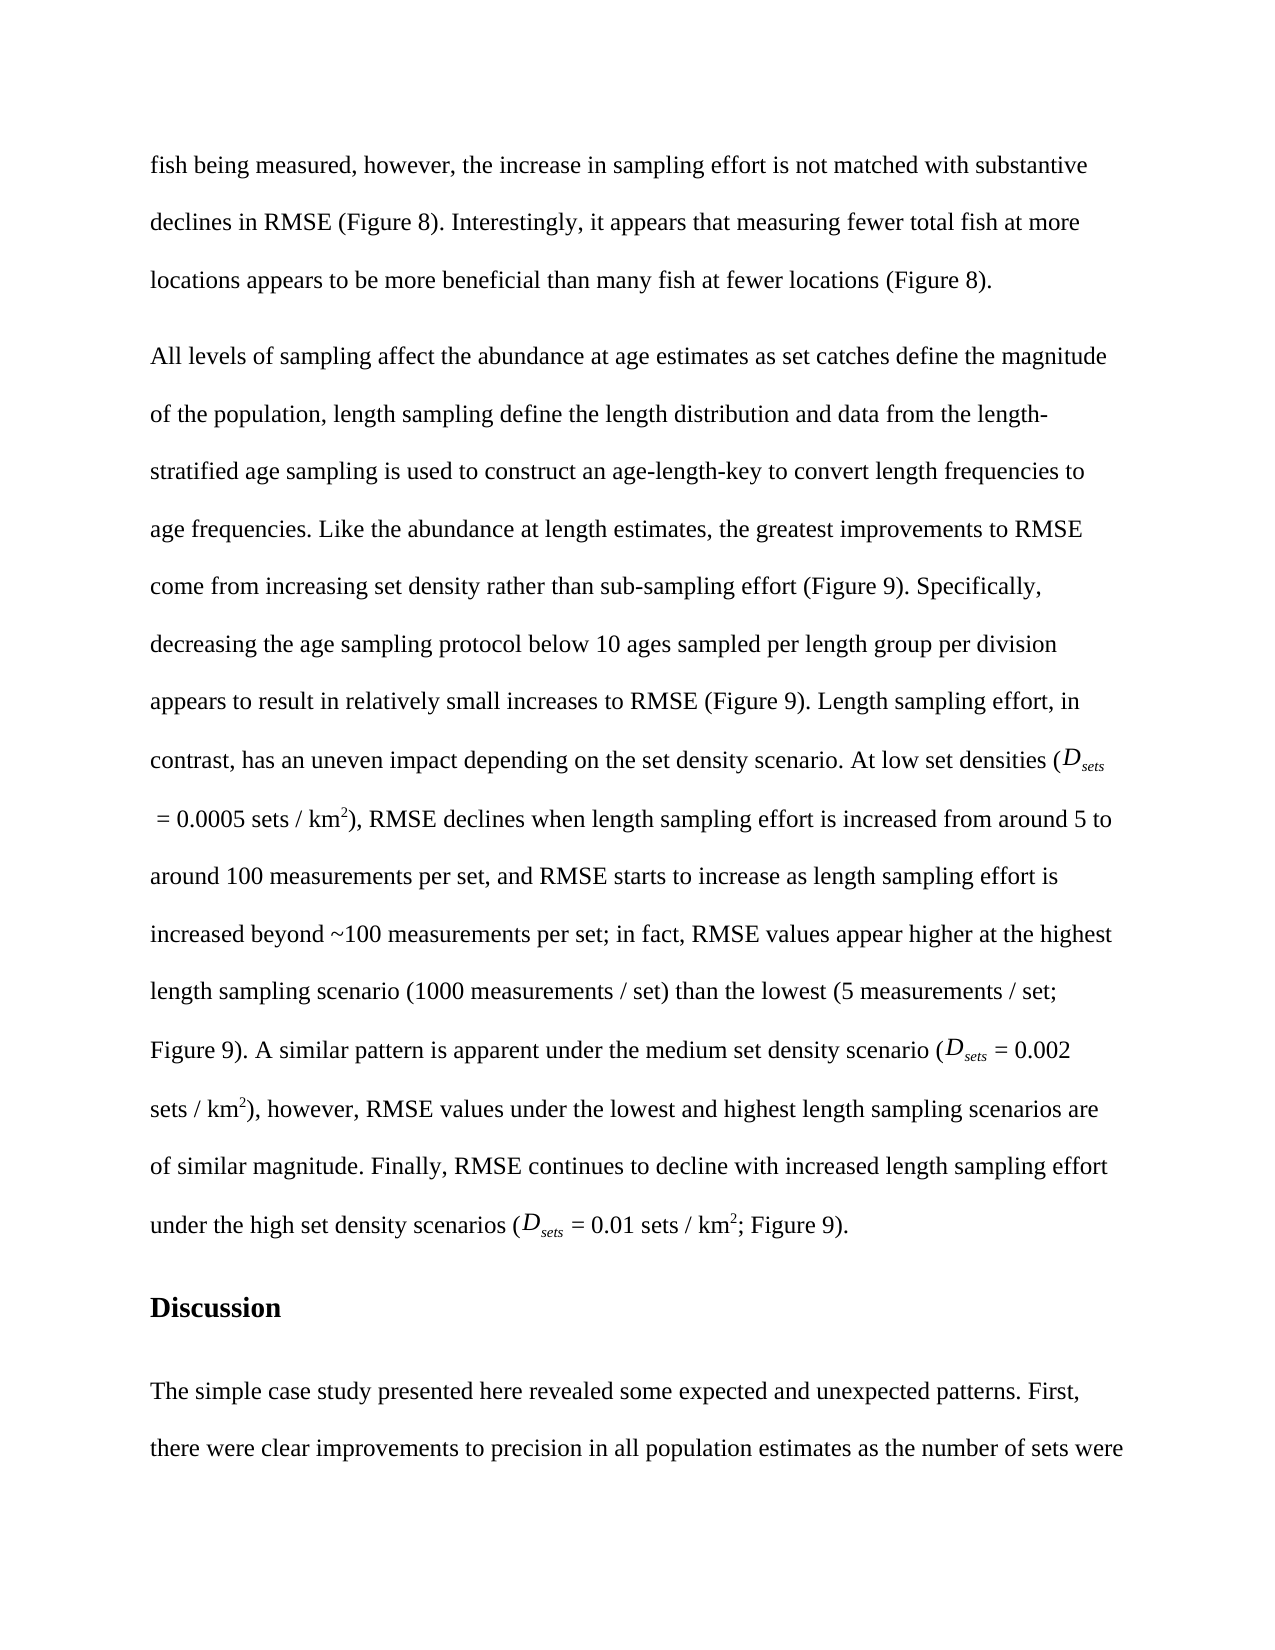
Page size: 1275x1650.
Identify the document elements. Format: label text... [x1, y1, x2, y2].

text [150, 150, 1125, 294]
text All levels of sampling affect the abundance at age estimates as set catches define the magnitude of the population, length sampling define the length distribution and data from the length-stratified age sampling is used to construct an age-length-key to convert length frequencies to age frequencies. Like the abundance at length estimates, the greatest improvements to RMSE come from increasing set density rather than sub-sampling effort (Figure 9). Specifically, decreasing the age sampling protocol below 10 ages sampled per length group per division appears to result in relatively small increases to RMSE (Figure 9). Length sampling effort, in contrast, has an uneven impact depending on the set density scenario. At low set densities ( = 0.0005 sets / km2), RMSE declines when length sampling effort is increased from around 5 to around 100 measurements per set, and RMSE starts to increase as length sampling effort is increased beyond ~100 measurements per set; in fact, RMSE values appear higher at the highest length sampling scenario (1000 measurements / set) than the lowest (5 measurements / set; Figure 9). A similar pattern is apparent under the medium set density scenario ( = 0.002 sets / km2), however, RMSE values under the lowest and highest length sampling scenarios are of similar magnitude. Finally, RMSE continues to decline with increased length sampling effort under the high set density scenarios ( = 0.01 sets / km2; Figure 9). [150, 341, 1125, 1240]
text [150, 1376, 1125, 1462]
subtitle Discussion [150, 1290, 1125, 1323]
